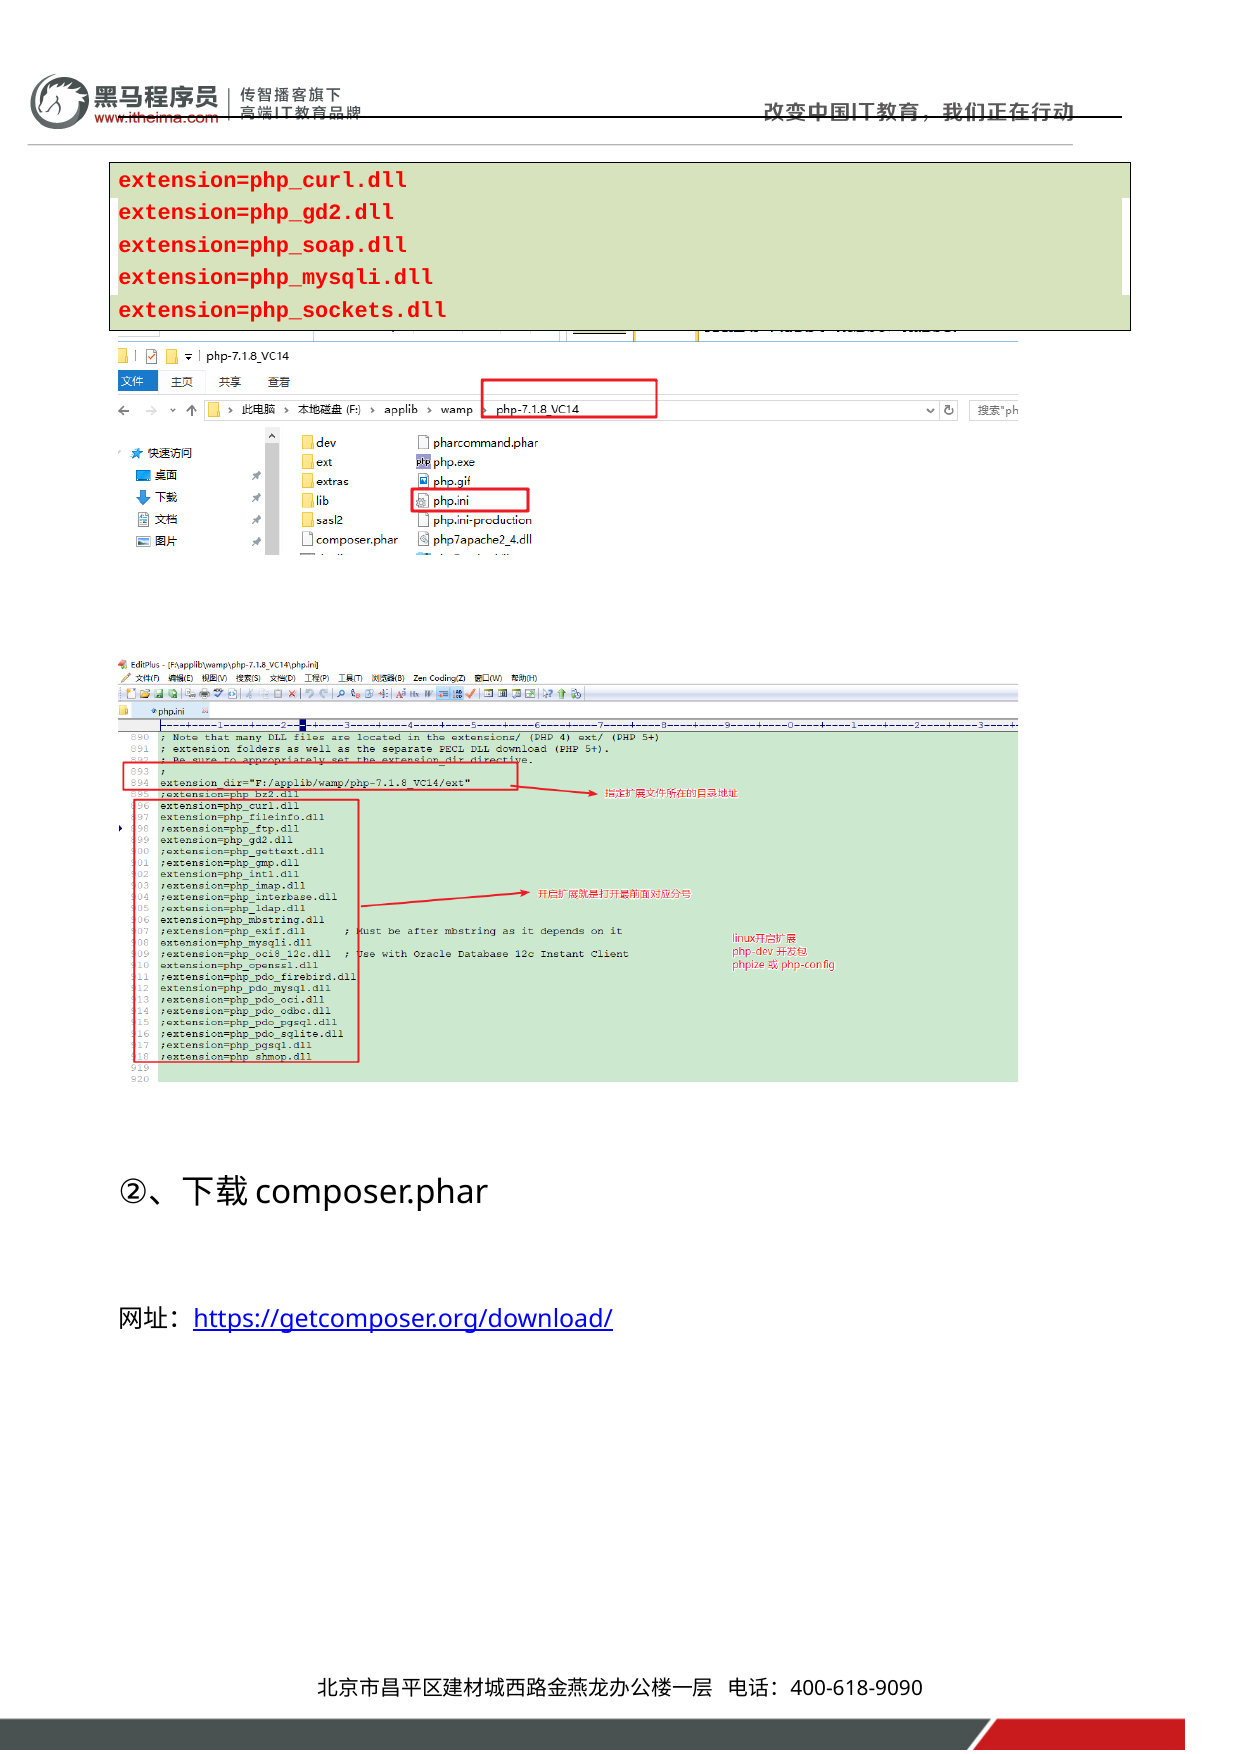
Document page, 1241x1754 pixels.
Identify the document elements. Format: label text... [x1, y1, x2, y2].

picture [118, 331, 1019, 555]
picture [0, 3, 1176, 153]
subtitle ②、下载composer.phar [118, 1156, 1122, 1221]
text extension=php_curl.dll [110, 163, 1130, 198]
text extension=php_gd2.dll [118, 198, 1122, 230]
picture [0, 1659, 1186, 1750]
text 网址：https://getcomposer.org/download/ [118, 1284, 1122, 1349]
text extension=php_sockets.dll [110, 292, 1130, 330]
text extension=php_mysqli.dll [118, 263, 1122, 292]
picture [118, 657, 1019, 1082]
text extension=php_soap.dll [118, 230, 1122, 263]
